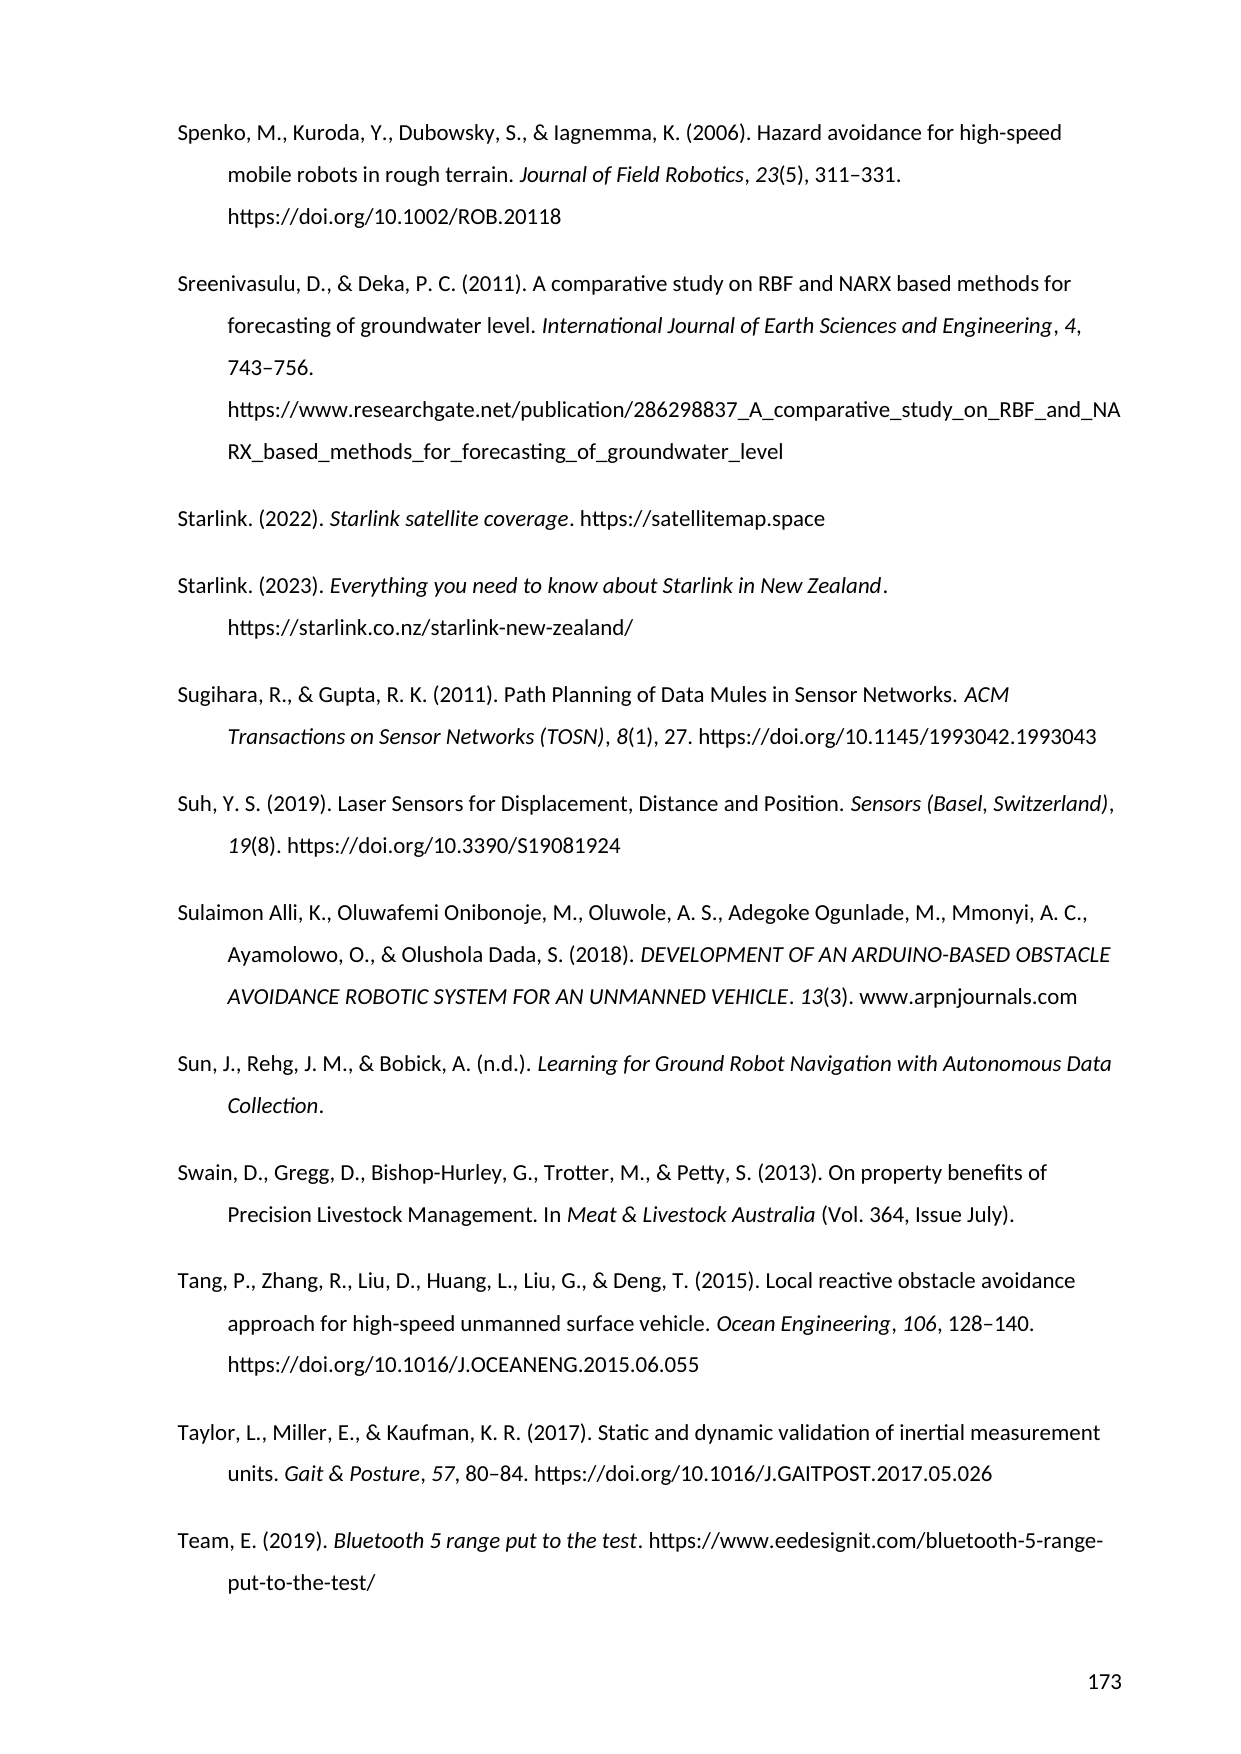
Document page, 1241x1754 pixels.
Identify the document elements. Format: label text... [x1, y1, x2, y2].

text Spenko, M., Kuroda, Y., Dubowsky, S., & Iagnemma, K. (2006). Hazard avoidance for high-speed mobile robots in rough terrain. Journal of Field Robotics, 23(5), 311–331. https://doi.org/10.1002/ROB.20118 [177, 118, 1122, 230]
text Suh, Y. S. (2019). Laser Sensors for Displacement, Distance and Position. Sensors (Basel, Switzerland), 19(8). https://doi.org/10.3390/S19081924 [177, 789, 1122, 859]
text Team, E. (2019). Bluetooth 5 range put to the test. https://www.eedesignit.com/bluetooth-5-range-put-to-the-test/ [177, 1527, 1122, 1597]
text Sugihara, R., & Gupta, R. K. (2011). Path Planning of Data Mules in Sensor Networks. ACM Transactions on Sensor Networks (TOSN), 8(1), 27. https://doi.org/10.1145/1993042.1993043 [177, 680, 1122, 750]
text Taylor, L., Miller, E., & Kaufman, K. R. (2017). Static and dynamic validation of inertial measurement units. Gait & Posture, 57, 80–84. https://doi.org/10.1016/J.GAITPOST.2017.05.026 [177, 1418, 1122, 1488]
text Swain, D., Gregg, D., Bishop-Hurley, G., Trotter, M., & Petty, S. (2013). On property benefits of Precision Livestock Management. In Meat & Livestock Australia (Vol. 364, Issue July). [177, 1158, 1122, 1228]
text Sreenivasulu, D., & Deka, P. C. (2011). A comparative study on RBF and NARX based methods for forecasting of groundwater level. International Journal of Earth Sciences and Engineering, 4, 743–756. https://www.researchgate.net/publication/286298837_A_comparative_study_on_RBF_and_NARX_based_methods_for_forecasting_of_groundwater_level [177, 269, 1122, 465]
text Sulaimon Alli, K., Oluwafemi Onibonoje, M., Oluwole, A. S., Adegoke Ogunlade, M., Mmonyi, A. C., Ayamolowo, O., & Olushola Dada, S. (2018). DEVELOPMENT OF AN ARDUINO-BASED OBSTACLE AVOIDANCE ROBOTIC SYSTEM FOR AN UNMANNED VEHICLE. 13(3). www.arpnjournals.com [177, 898, 1122, 1010]
text Starlink. (2022). Starlink satellite coverage. https://satellitemap.space [177, 504, 1122, 532]
text Starlink. (2023). Everything you need to know about Starlink in New Zealand. https://starlink.co.nz/starlink-new-zealand/ [177, 571, 1122, 641]
text Tang, P., Zhang, R., Liu, D., Huang, L., Liu, G., & Deng, T. (2015). Local reactive obstacle avoidance approach for high-speed unmanned surface vehicle. Ocean Engineering, 106, 128–140. https://doi.org/10.1016/J.OCEANENG.2015.06.055 [177, 1267, 1122, 1379]
text Sun, J., Rehg, J. M., & Bobick, A. (n.d.). Learning for Ground Robot Navigation with Autonomous Data Collection. [177, 1049, 1122, 1119]
